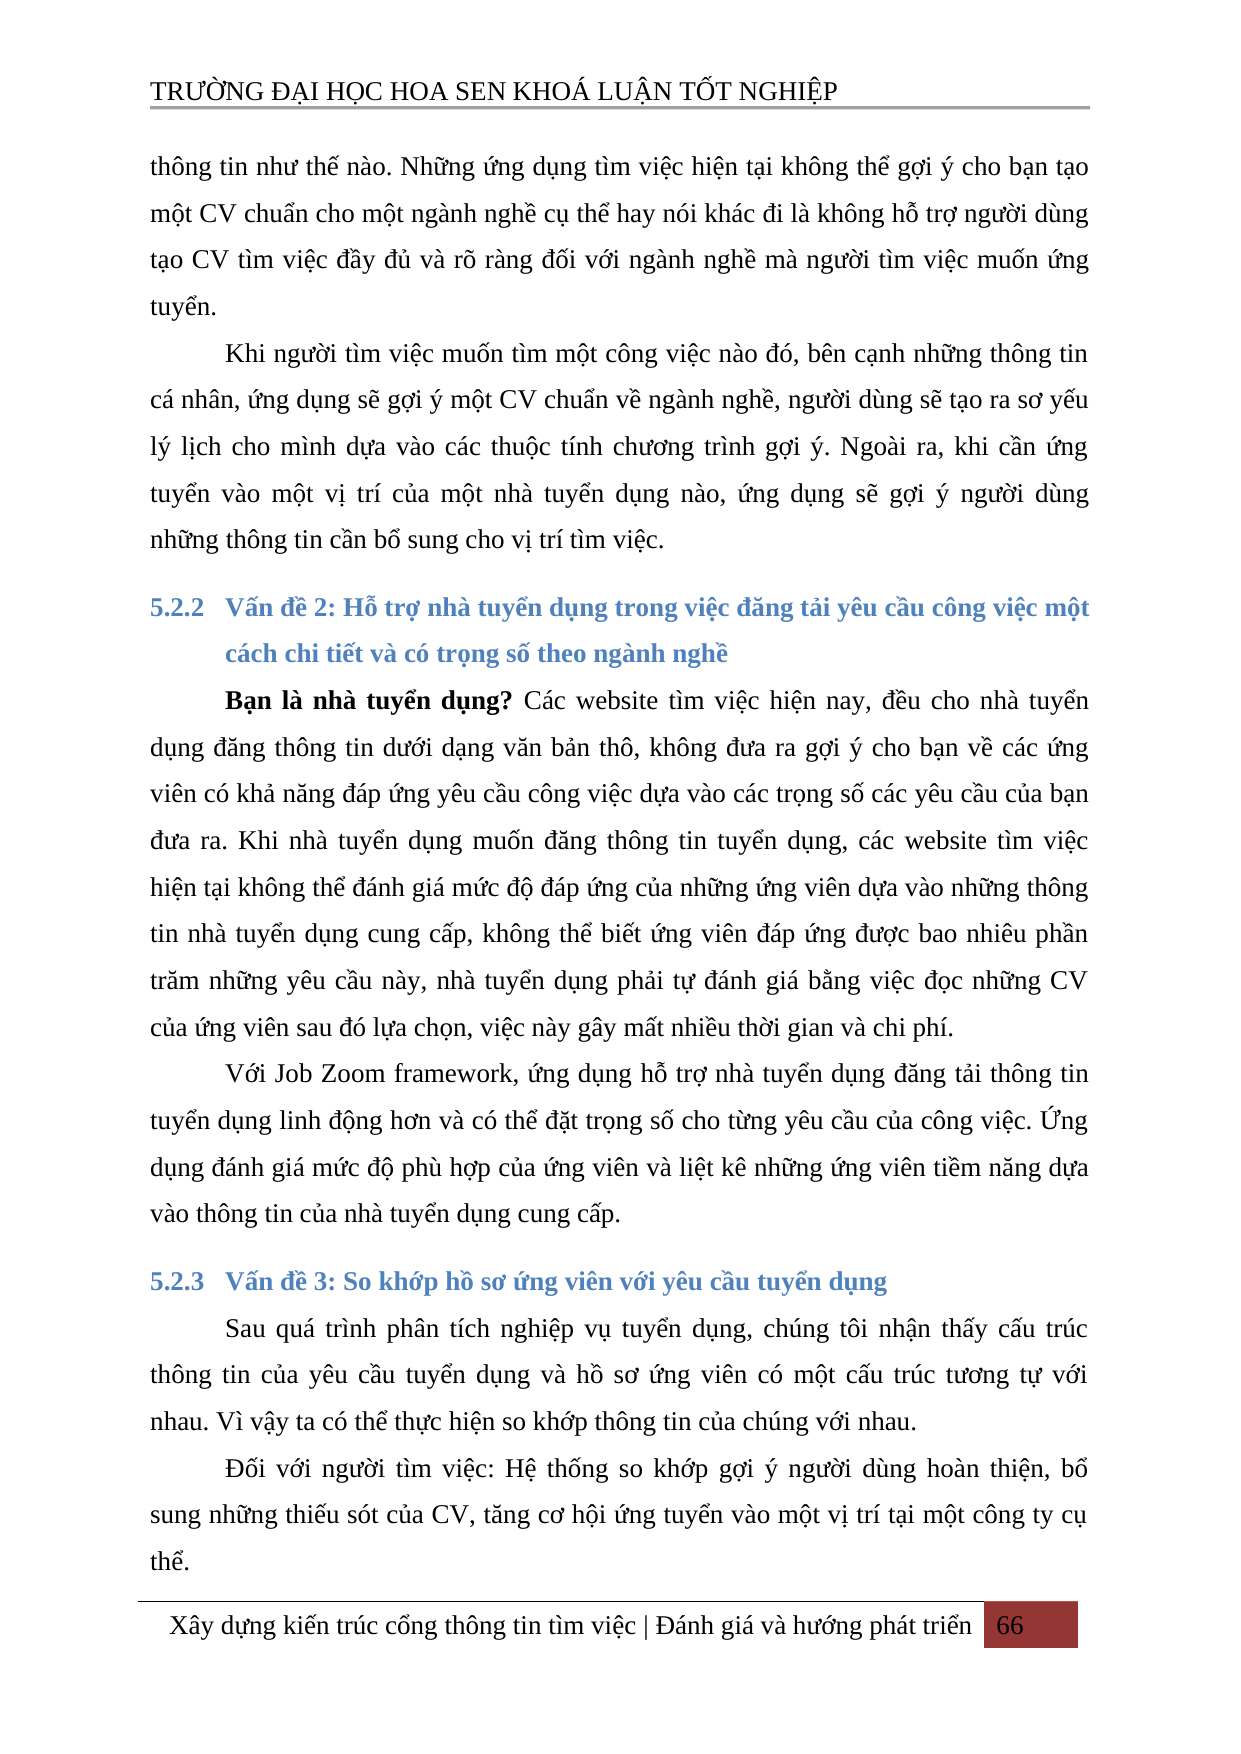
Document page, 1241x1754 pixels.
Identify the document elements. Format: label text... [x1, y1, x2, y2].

list Với Job Zoom framework, ứng dụng hỗ trợ nhà tuyển dụng đăng tải thông tin tuyển dụng linh động hơn và có thể đặt trọng số cho từng yêu cầu của công việc. Ứng dụng đánh giá mức độ phù hợp của ứng viên và liệt kê những ứng viên tiềm năng dựa vào thông tin của nhà tuyển dụng cung cấp. [150, 1057, 1090, 1229]
text Đối với người tìm việc: Hệ thống so khớp gợi ý người dùng hoàn thiện, bổ sung những thiếu sót của CV, tăng cơ hội ứng tuyển vào một vị trí tại một công ty cụ thể. [150, 1452, 1090, 1576]
list Bạn là nhà tuyển dụng? Các website tìm việc hiện nay, đều cho nhà tuyển dụng đăng thông tin dưới dạng văn bản thô, không đưa ra gợi ý cho bạn về các ứng viên có khả năng đáp ứng yêu cầu công việc dựa vào các trọng số các yêu cầu của bạn đưa ra. Khi nhà tuyển dụng muốn đăng thông tin tuyển dụng, các website tìm việc hiện tại không thể đánh giá mức độ đáp ứng của những ứng viên dựa vào những thông tin nhà tuyển dụng cung cấp, không thể biết ứng viên đáp ứng được bao nhiêu phần trăm những yêu cầu này, nhà tuyển dụng phải tự đánh giá bằng việc đọc những CV của ứng viên sau đó lựa chọn, việc này gây mất nhiều thời gian và chi phí. [150, 684, 1090, 1042]
subtitle Vấn đề 3: So khớp hồ sơ ứng viên với yêu cầu tuyển dụng [150, 1265, 1090, 1296]
subtitle Vấn đề 2: Hỗ trợ nhà tuyển dụng trong việc đăng tải yêu cầu công việc một cách chi tiết và có trọng số theo ngành nghề [150, 591, 1090, 669]
text Sau quá trình phân tích nghiệp vụ tuyển dụng, chúng tôi nhận thấy cấu trúc thông tin của yêu cầu tuyển dụng và hồ sơ ứng viên có một cấu trúc tương tự với nhau. Vì vậy ta có thể thực hiện so khớp thông tin của chúng với nhau. [150, 1312, 1090, 1436]
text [150, 150, 1090, 321]
list Khi người tìm việc muốn tìm một công việc nào đó, bên cạnh những thông tin cá nhân, ứng dụng sẽ gợi ý một CV chuẩn về ngành nghề, người dùng sẽ tạo ra sơ yếu lý lịch cho mình dựa vào các thuộc tính chương trình gợi ý. Ngoài ra, khi cần ứng tuyển vào một vị trí của một nhà tuyển dụng nào, ứng dụng sẽ gợi ý người dùng những thông tin cần bổ sung cho vị trí tìm việc. [150, 337, 1090, 554]
